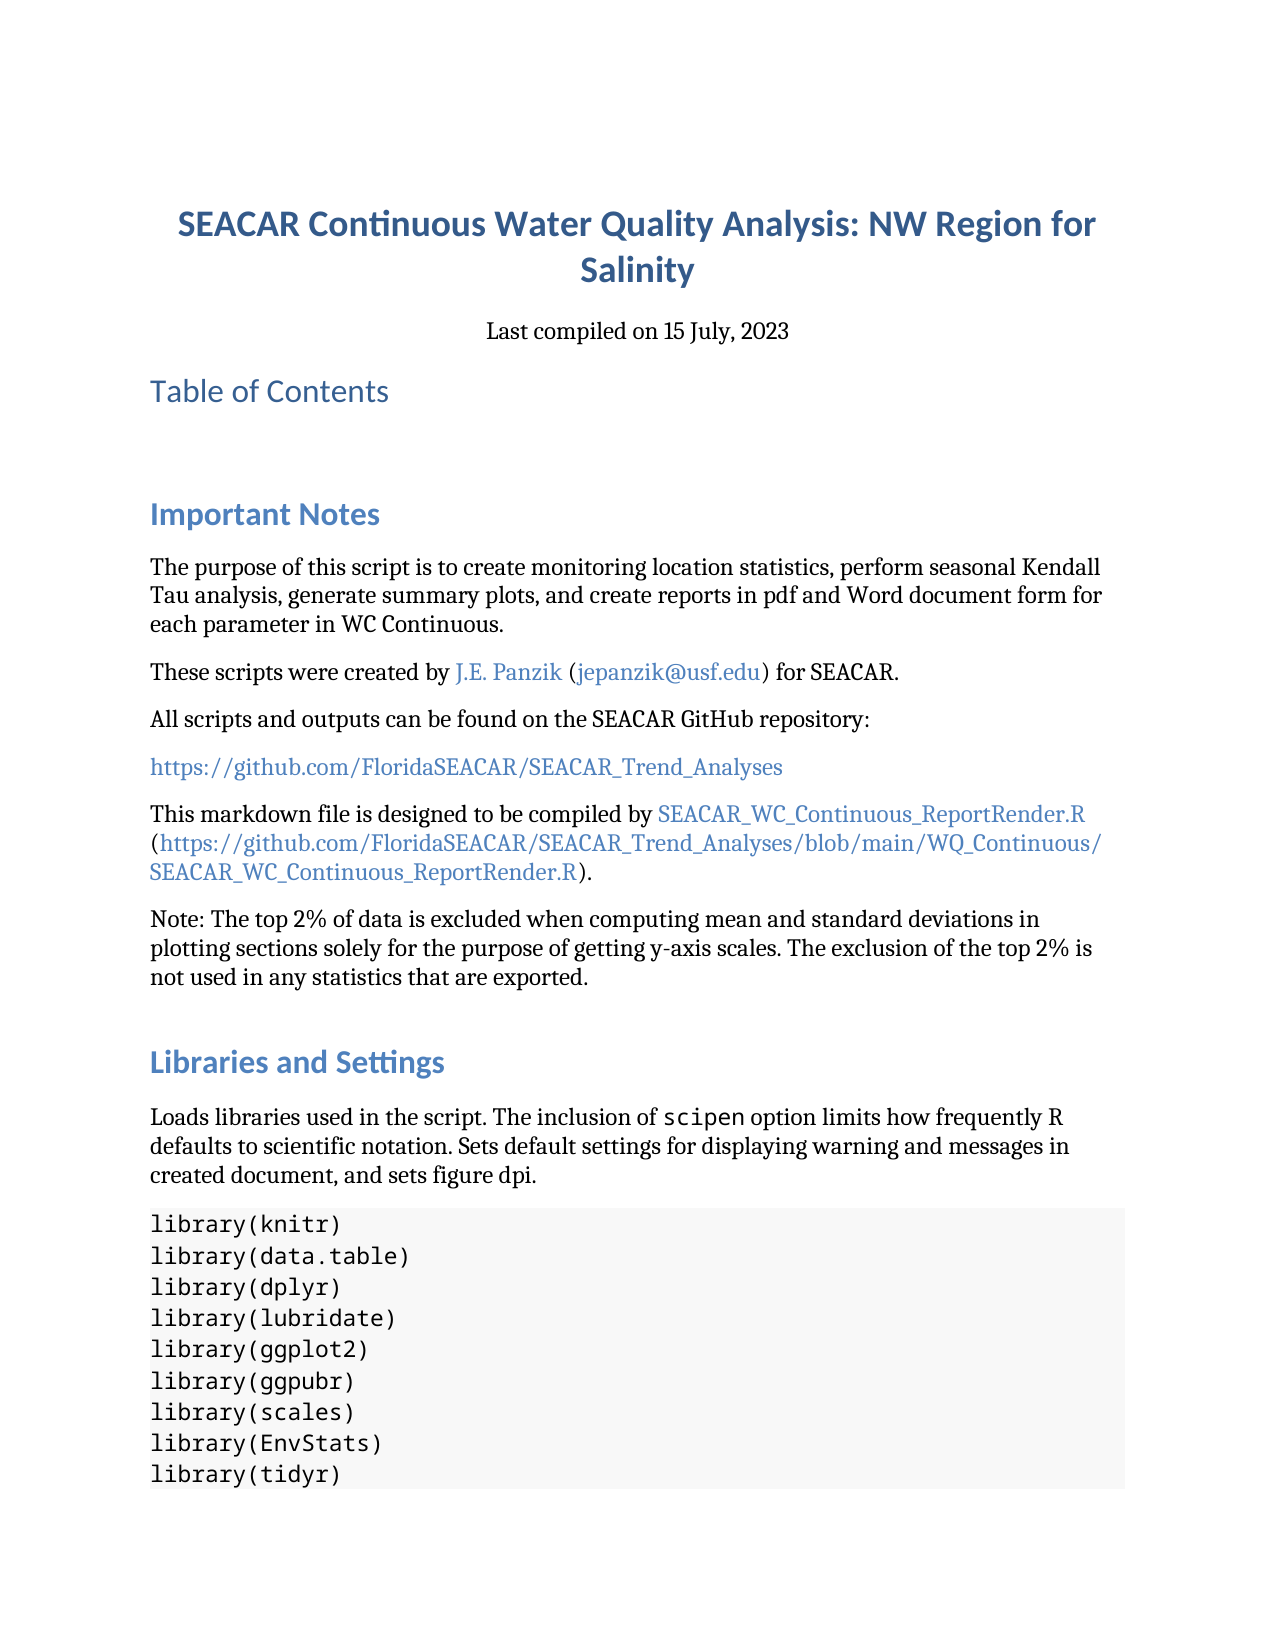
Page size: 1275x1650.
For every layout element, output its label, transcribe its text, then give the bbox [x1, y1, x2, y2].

subtitle Important Notes [150, 493, 1125, 534]
text All scripts and outputs can be found on the SEACAR GitHub repository: [150, 705, 1125, 734]
text These scripts were created by J.E. Panzik (jepanzik@usf.edu) for SEACAR. [150, 658, 1125, 686]
text https://github.com/FloridaSEACAR/SEACAR_Trend_Analyses [150, 753, 1125, 781]
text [150, 1208, 1125, 1489]
text The purpose of this script is to create monitoring location statistics, perform seasonal Kendall Tau analysis, generate summary plots, and create reports in pdf and Word document form for each parameter in WC Continuous. [150, 553, 1125, 639]
title SEACAR Continuous Water Quality Analysis: NW Region for Salinity [150, 200, 1125, 292]
text Loads libraries used in the script. The inclusion of scipen option limits how frequently R defaults to scientific notation. Sets default settings for displaying warning and messages in created document, and sets figure dpi. [150, 1101, 1125, 1189]
text This markdown file is designed to be compiled by SEACAR_WC_Continuous_ReportRender.R (https://github.com/FloridaSEACAR/SEACAR_Trend_Analyses/blob/main/WQ_Continuous/SEACAR_WC_Continuous_ReportRender.R). [150, 800, 1125, 886]
subtitle Libraries and Settings [150, 1041, 1125, 1082]
text Note: The top 2% of data is excluded when computing mean and standard deviations in plotting sections solely for the purpose of getting y-axis scales. The exclusion of the top 2% is not used in any statistics that are exported. [150, 905, 1125, 991]
text Last compiled on 15 July, 2023 [150, 317, 1125, 345]
